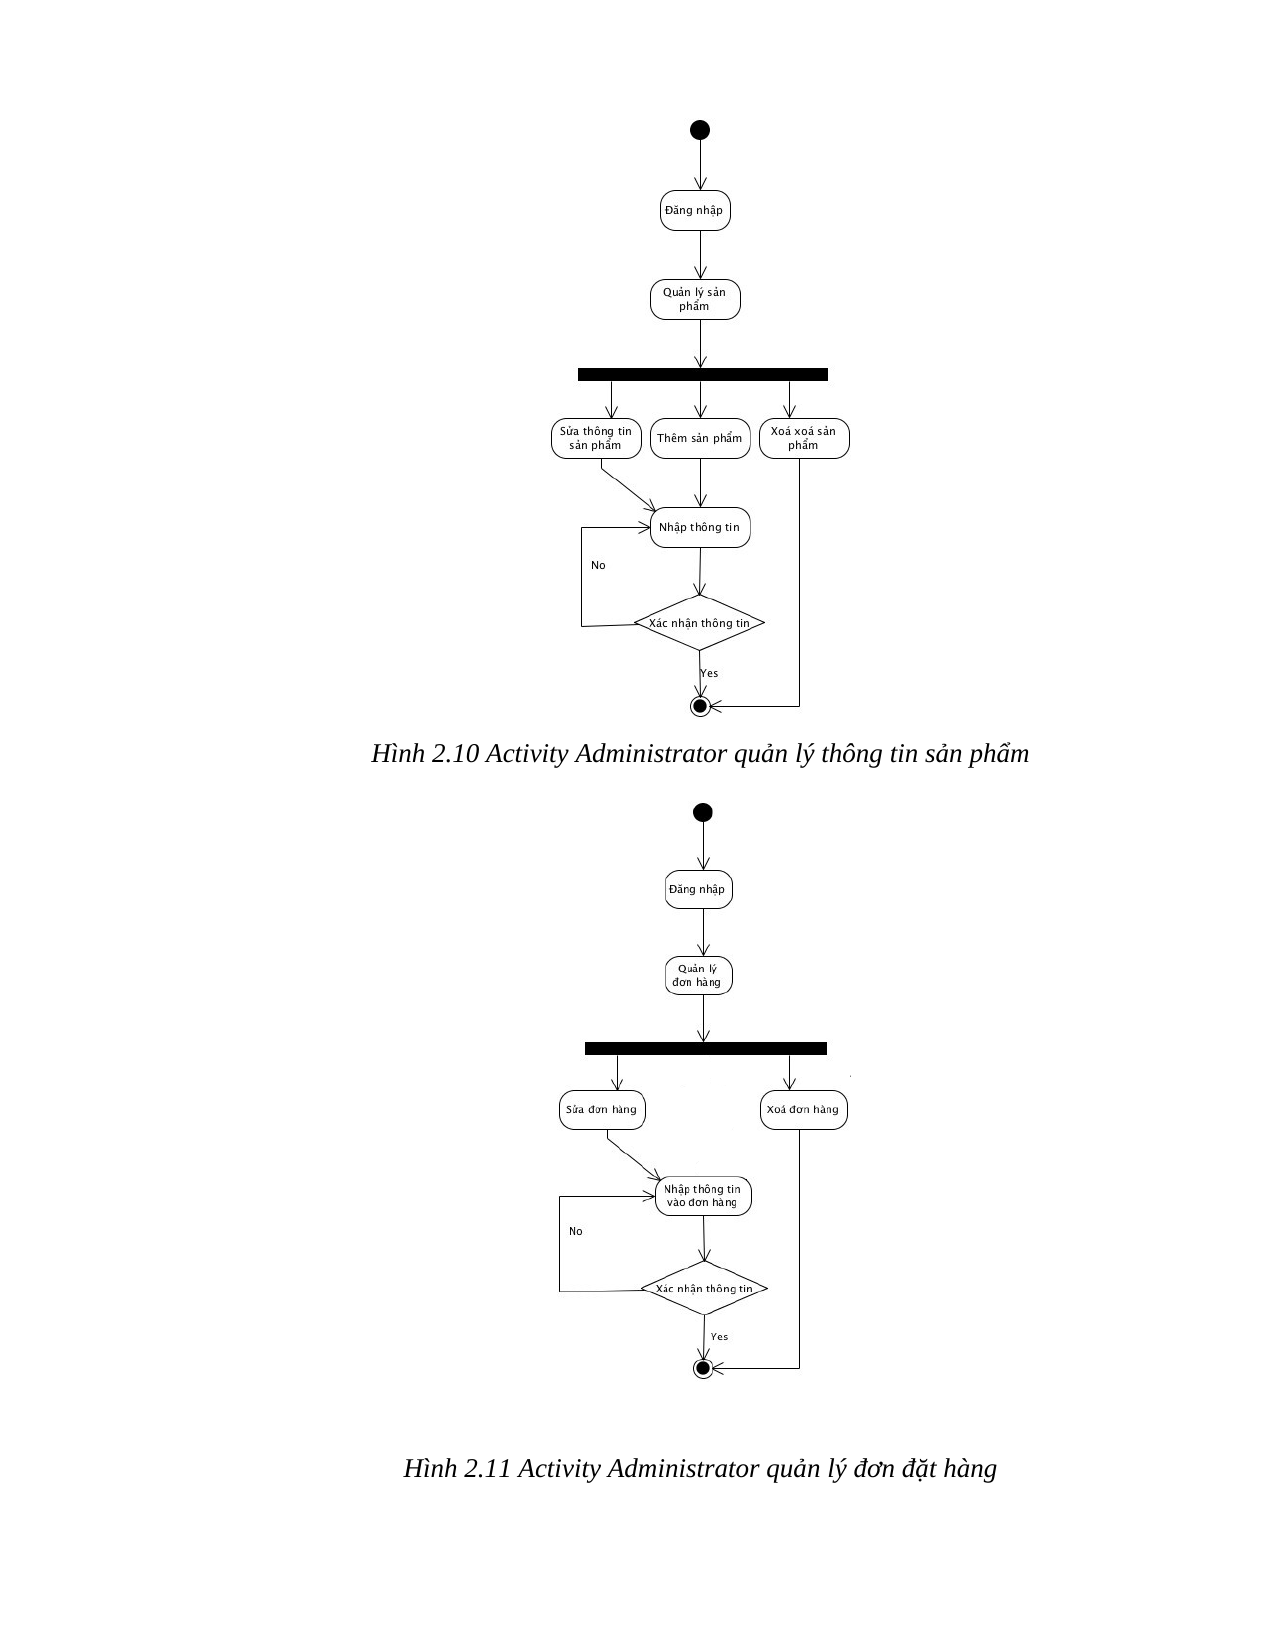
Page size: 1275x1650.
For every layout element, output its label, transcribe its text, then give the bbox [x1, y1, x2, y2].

text Hình 2.11 Activity Administrator quản lý đơn đặt hàng [244, 1452, 1156, 1484]
picture [504, 786, 897, 1384]
picture [549, 118, 852, 719]
text Hình 2.10 Activity Administrator quản lý thông tin sản phẩm [244, 737, 1156, 768]
